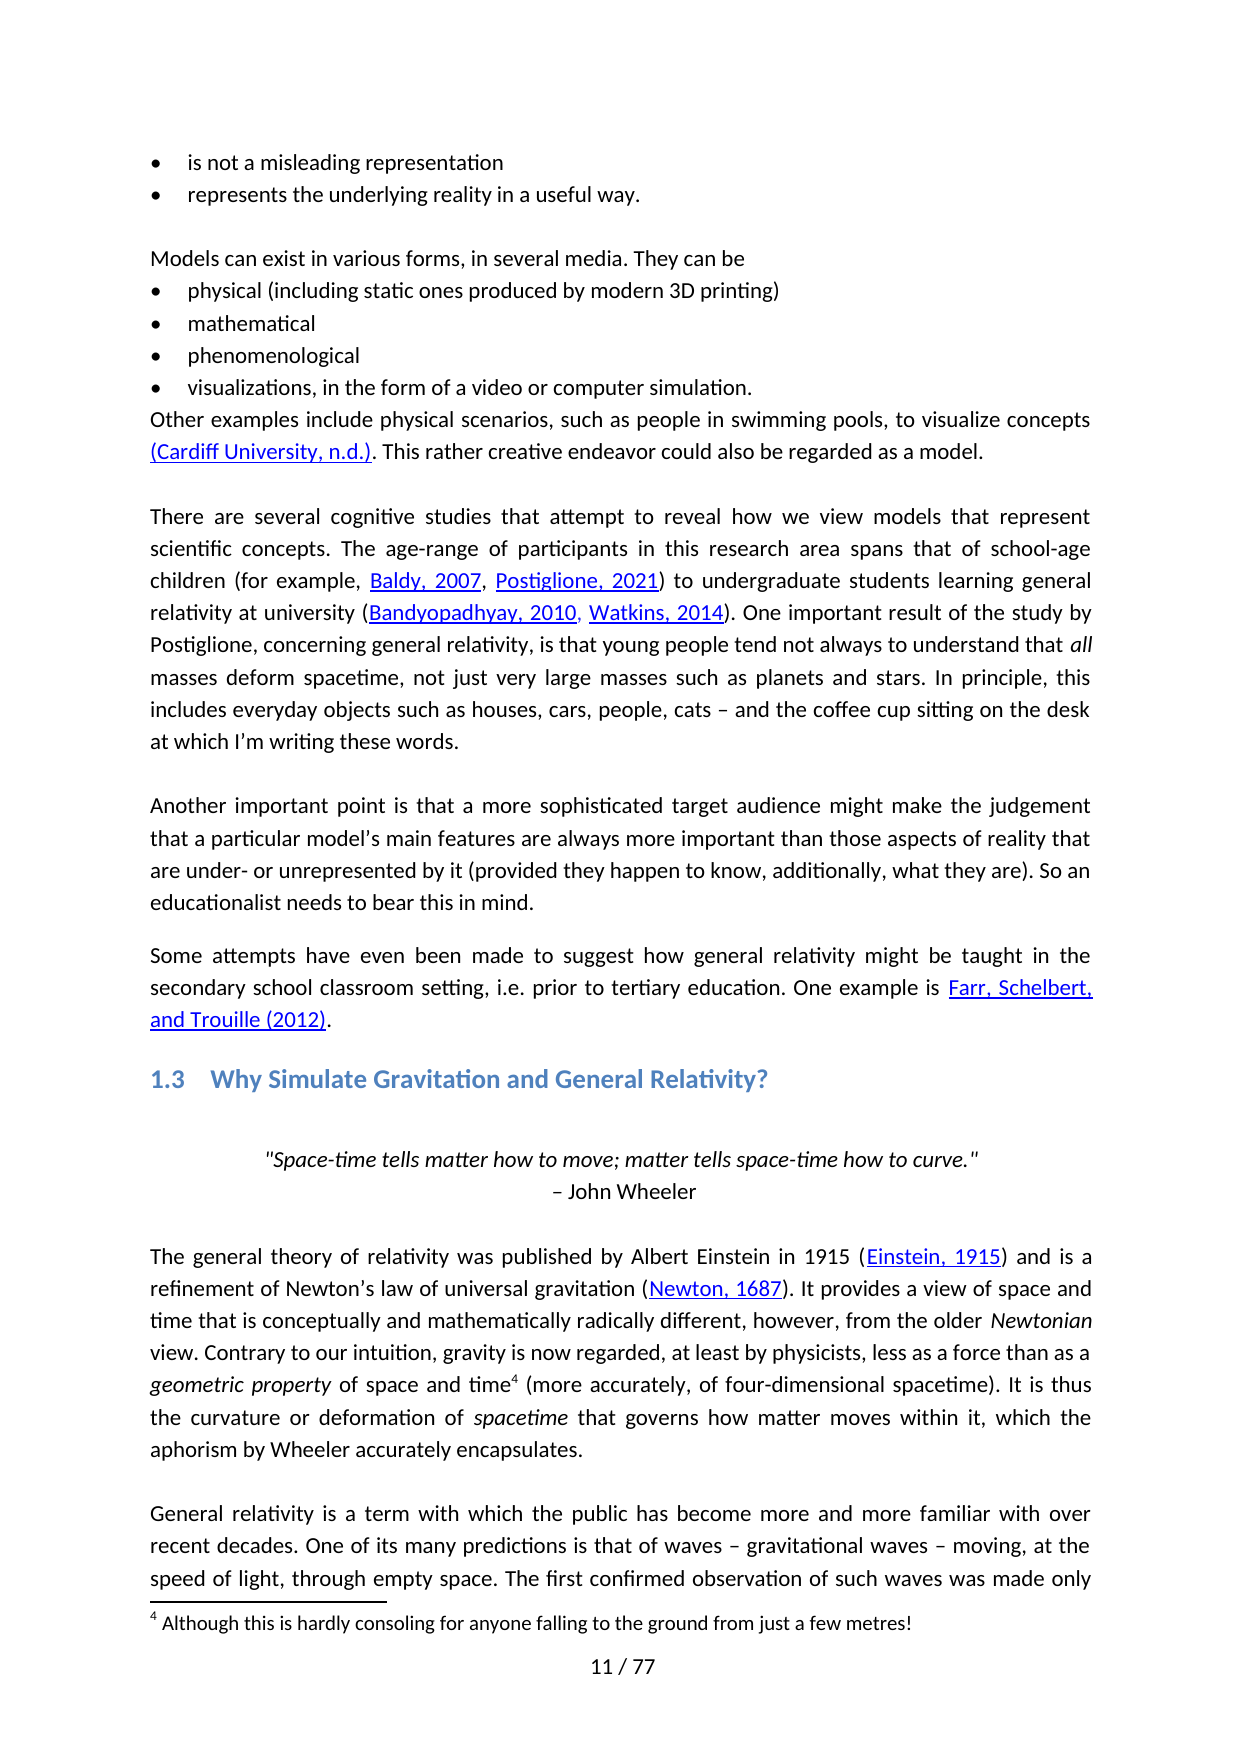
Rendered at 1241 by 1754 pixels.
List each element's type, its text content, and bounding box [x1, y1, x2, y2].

list visualizations, in the form of a video or computer simulation. [150, 373, 1092, 401]
text "Space-time tells matter how to move; matter tells space-time how to curve." [150, 1145, 1092, 1173]
text Another important point is that a more sophisticated target audience might make the judgement that a particular model’s main features are always more important than those aspects of reality that are under- or unrepresented by it (provided they happen to know, additionally, what they are). So an educationalist needs to bear this in mind. [150, 791, 1092, 916]
text There are several cognitive studies that attempt to reveal how we view models that represent scientific concepts. The age-range of participants in this research area spans that of school-age children (for example, Baldy, 2007, Postiglione, 2021) to undergraduate students learning general relativity at university (Bandyopadhyay, 2010, Watkins, 2014). One important result of the study by Postiglione, concerning general relativity, is that young people tend not always to understand that all masses deform spacetime, not just very large masses such as planets and stars. In principle, this includes everyday objects such as houses, cars, people, cats – and the coffee cup sitting on the desk at which I’m writing these words. [150, 502, 1092, 755]
subtitle Why Simulate Gravitation and General Relativity? [150, 1063, 1092, 1096]
text Some attempts have even been made to suggest how general relativity might be taught in the secondary school classroom setting, i.e. prior to tertiary education. One example is Farr, Schelbert, and Trouille (2012). [150, 941, 1092, 1033]
list mathematical [150, 309, 1092, 337]
list physical (including static ones produced by modern 3D printing) [150, 276, 1092, 304]
text Other examples include physical scenarios, such as people in swimming pools, to visualize concepts (Cardiff University, n.d.). This rather creative endeavor could also be regarded as a model. [150, 405, 1092, 465]
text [150, 1499, 1092, 1592]
text – John Wheeler [150, 1177, 1092, 1205]
list is not a misleading representation [150, 148, 1092, 176]
text Models can exist in various forms, in several media. They can be [150, 244, 1092, 272]
text The general theory of relativity was published by Albert Einstein in 1915 (Einstein, 1915) and is a refinement of Newton’s law of universal gravitation (Newton, 1687). It provides a view of space and time that is conceptually and mathematically radically different, however, from the older Newtonian view. Contrary to our intuition, gravity is now regarded, at least by physicists, less as a force than as a geometric property of space and time (more accurately, of four-dimensional spacetime). It is thus the curvature or deformation of spacetime that governs how matter moves within it, which the aphorism by Wheeler accurately encapsulates. [150, 1242, 1092, 1463]
list phenomenological [150, 341, 1092, 369]
list represents the underlying reality in a useful way. [150, 180, 1092, 208]
